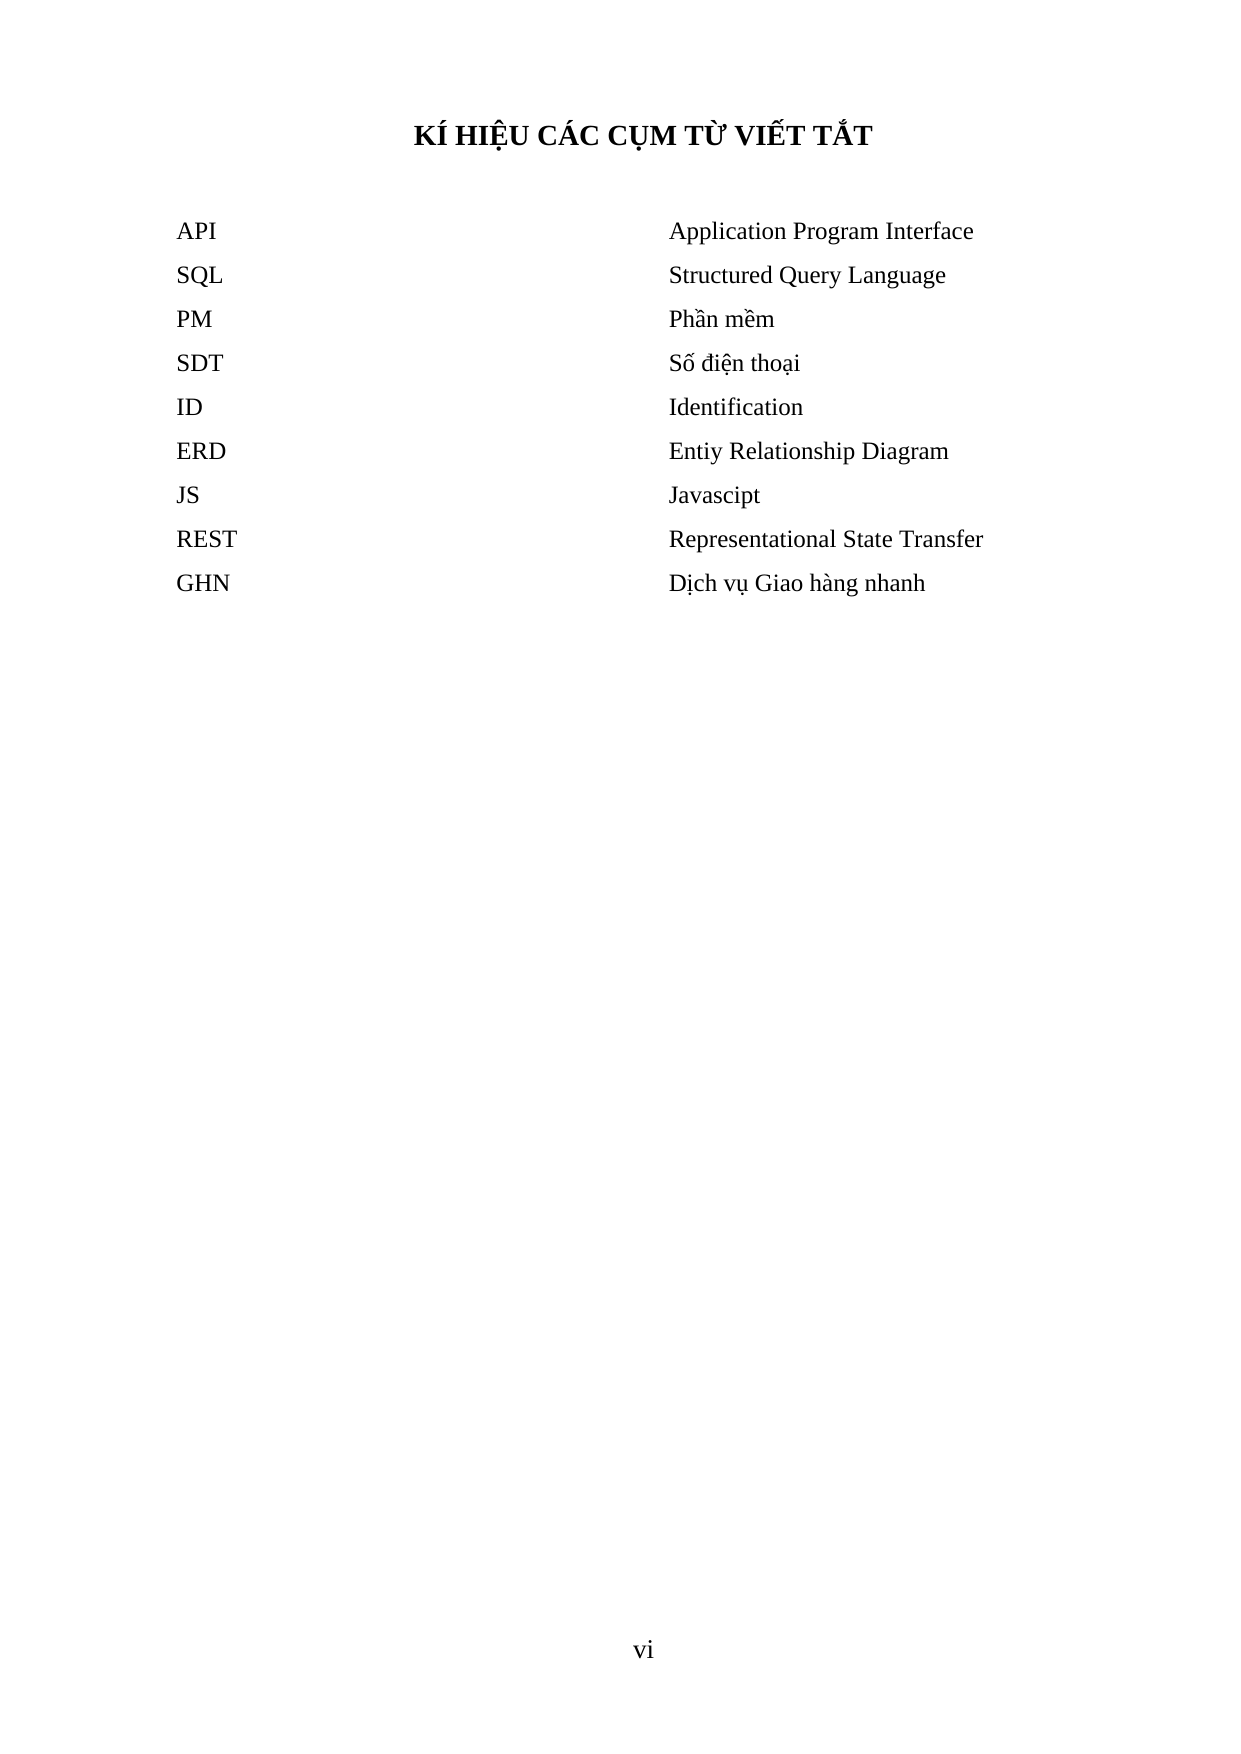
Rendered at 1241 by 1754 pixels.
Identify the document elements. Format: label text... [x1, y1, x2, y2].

table_cell JS [165, 474, 657, 518]
table_cell PM [165, 298, 657, 342]
table_cell Số điện thoại [657, 342, 1122, 386]
table_cell Identification [657, 386, 1122, 430]
table_cell Representational State Transfer [657, 518, 1122, 562]
table_cell SDT [165, 342, 657, 386]
table_cell GHN [165, 562, 657, 606]
table_cell Javascipt [657, 474, 1122, 518]
table_cell ID [165, 386, 657, 430]
text KÍ HIỆU CÁC CỤM TỪ VIẾT TẮT [165, 118, 1122, 152]
table_header API [165, 210, 657, 254]
table_cell REST [165, 518, 657, 562]
table_cell ERD [165, 430, 657, 474]
table_cell Phần mềm [657, 298, 1122, 342]
table_cell SQL [165, 254, 657, 298]
table_header Application Program Interface [657, 210, 1122, 254]
table_cell Dịch vụ Giao hàng nhanh [657, 562, 1122, 606]
table_cell Structured Query Language [657, 254, 1122, 298]
table_cell Entiy Relationship Diagram [657, 430, 1122, 474]
